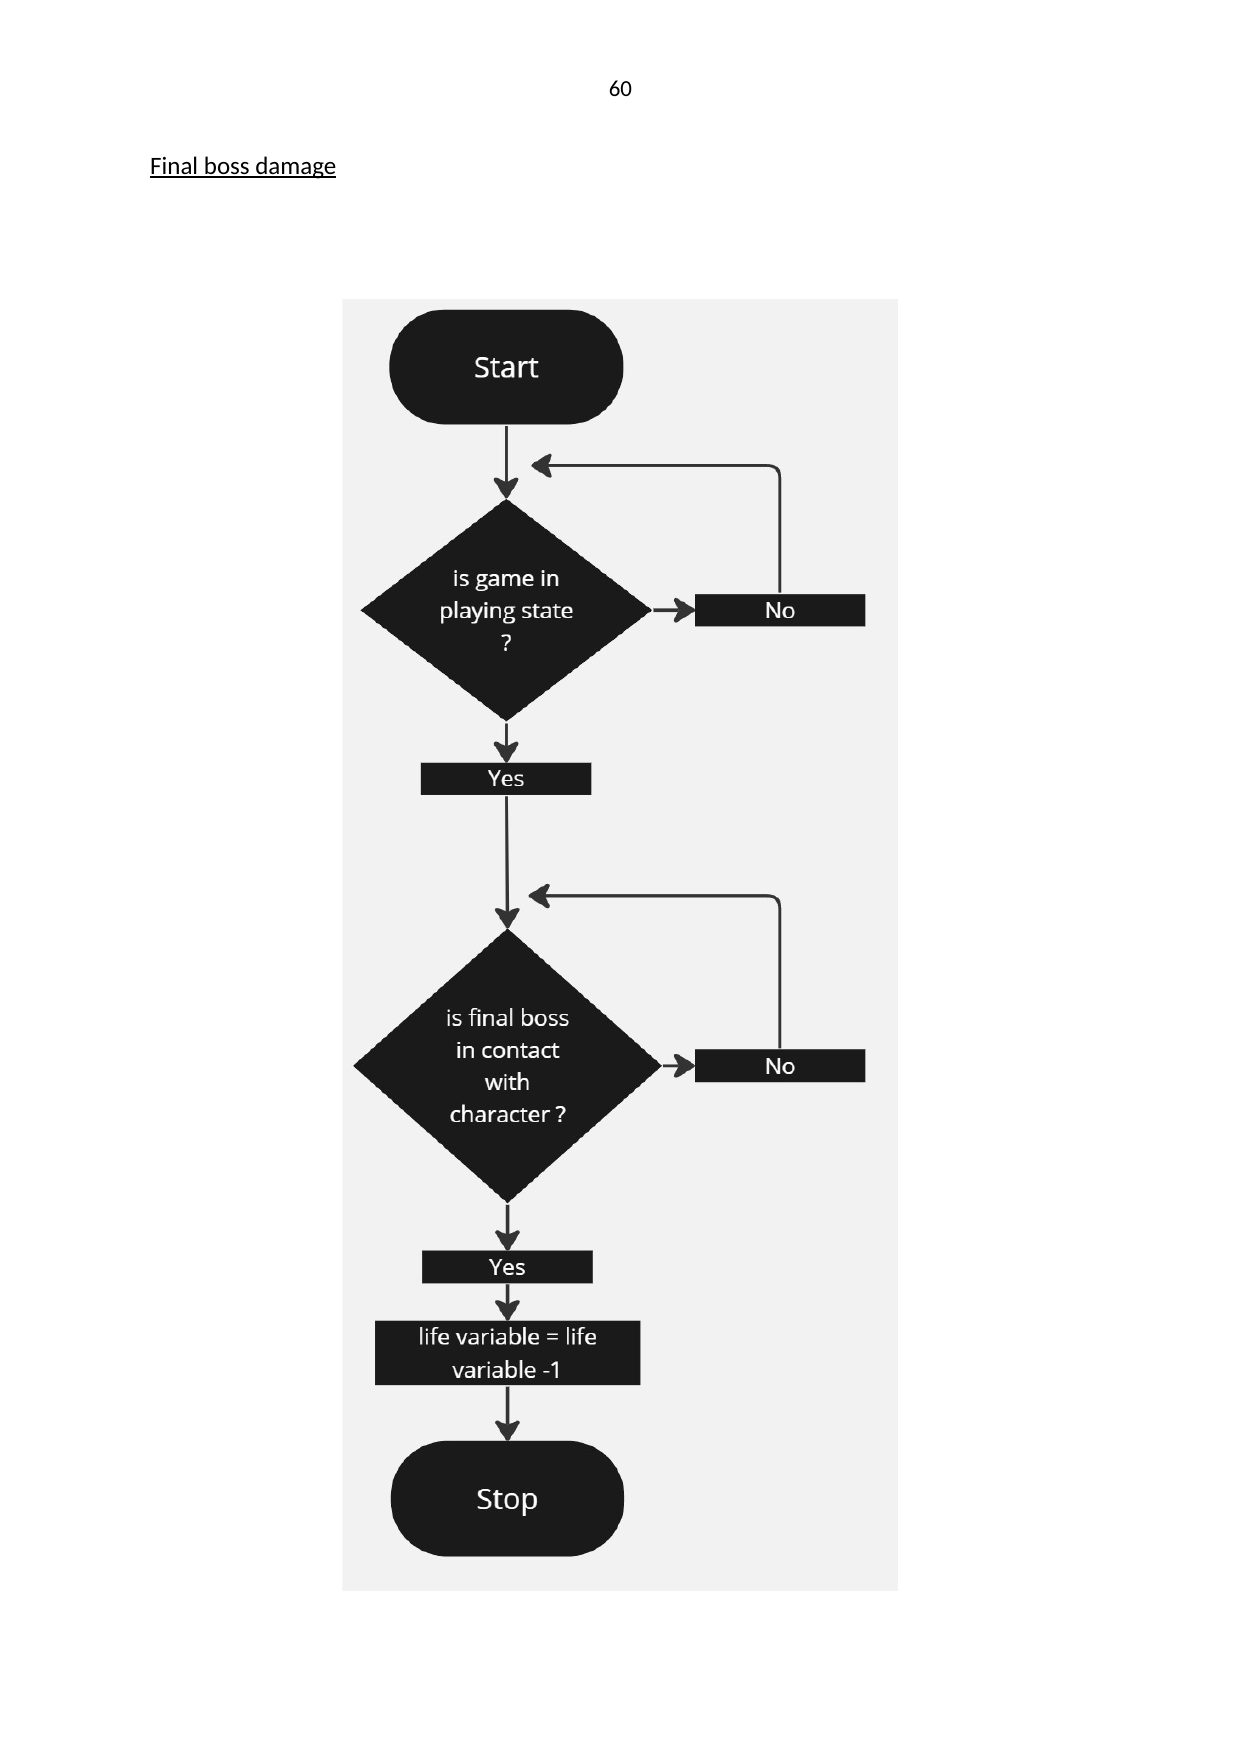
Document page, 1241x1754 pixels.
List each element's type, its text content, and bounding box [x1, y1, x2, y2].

text Final boss damage [150, 150, 1090, 181]
picture [342, 299, 898, 1591]
